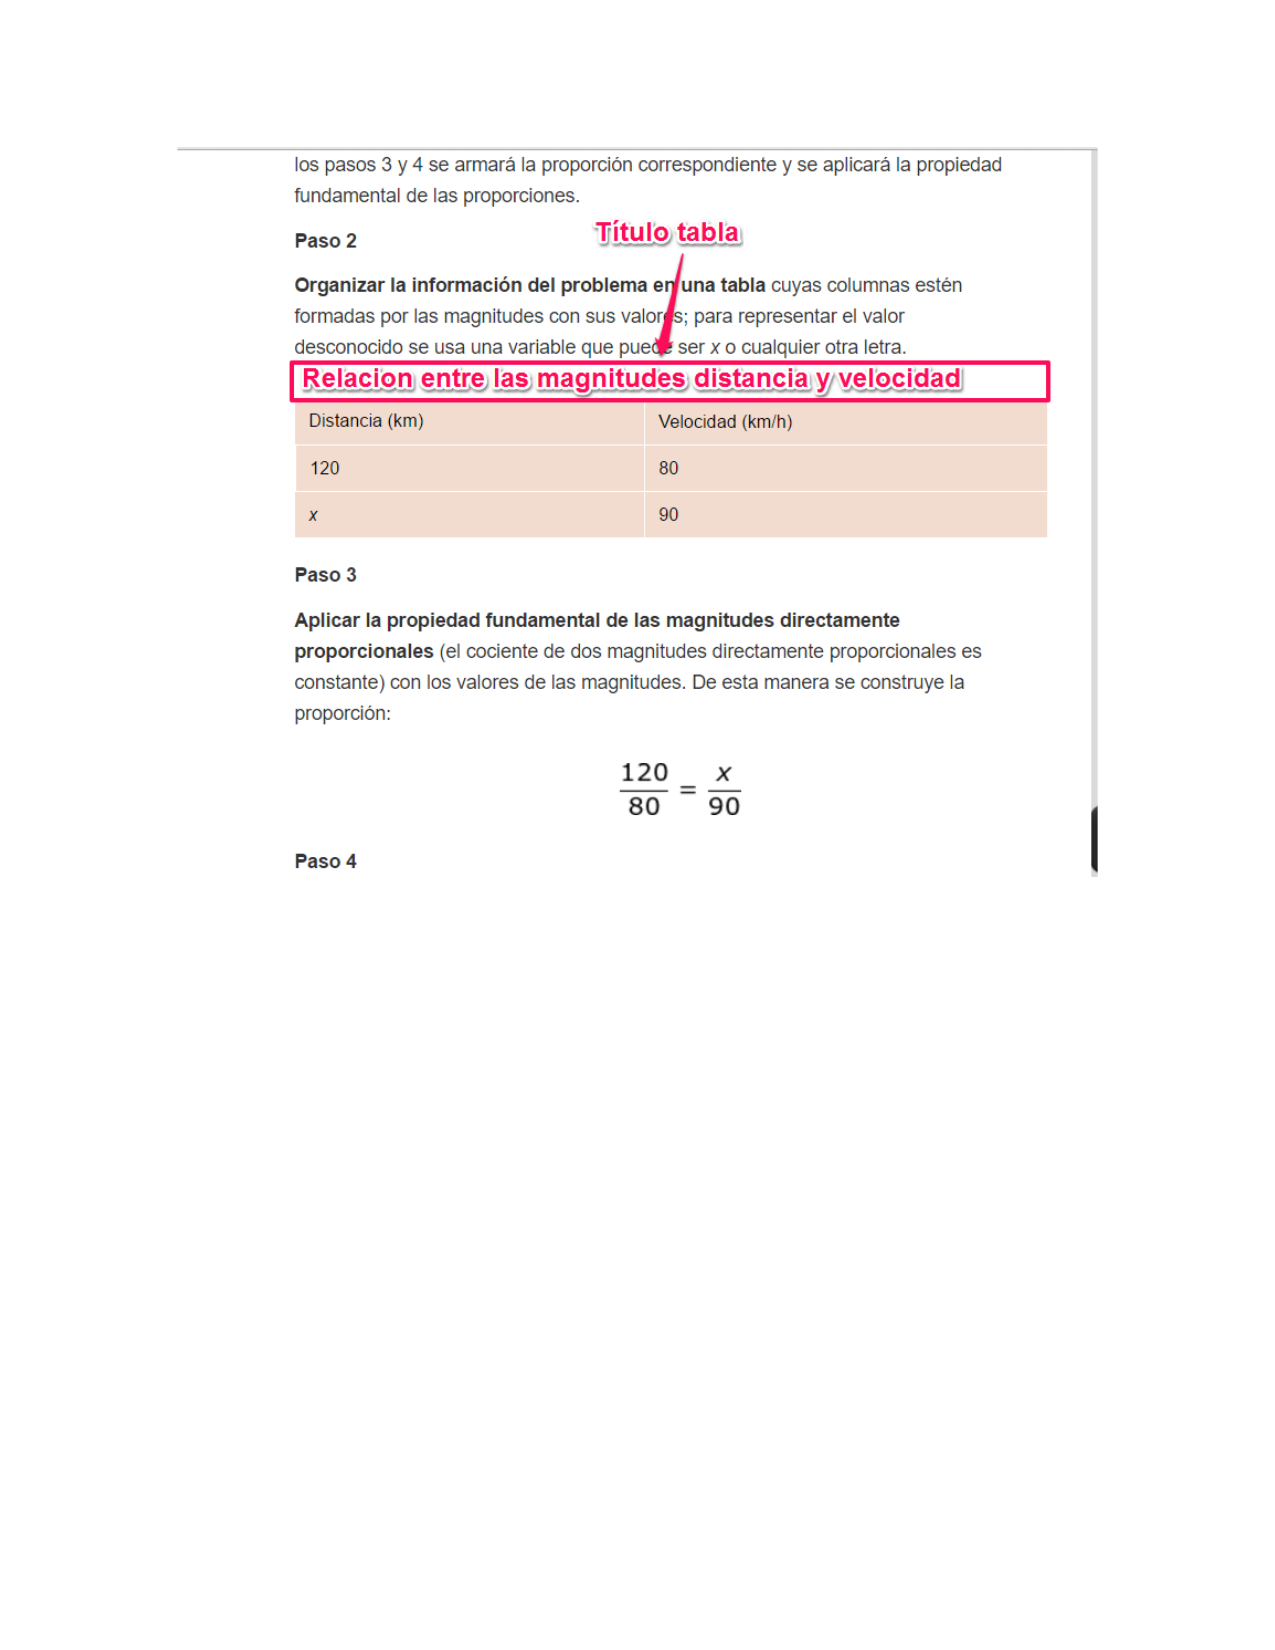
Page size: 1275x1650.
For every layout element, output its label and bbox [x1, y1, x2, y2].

picture [177, 147, 1098, 877]
